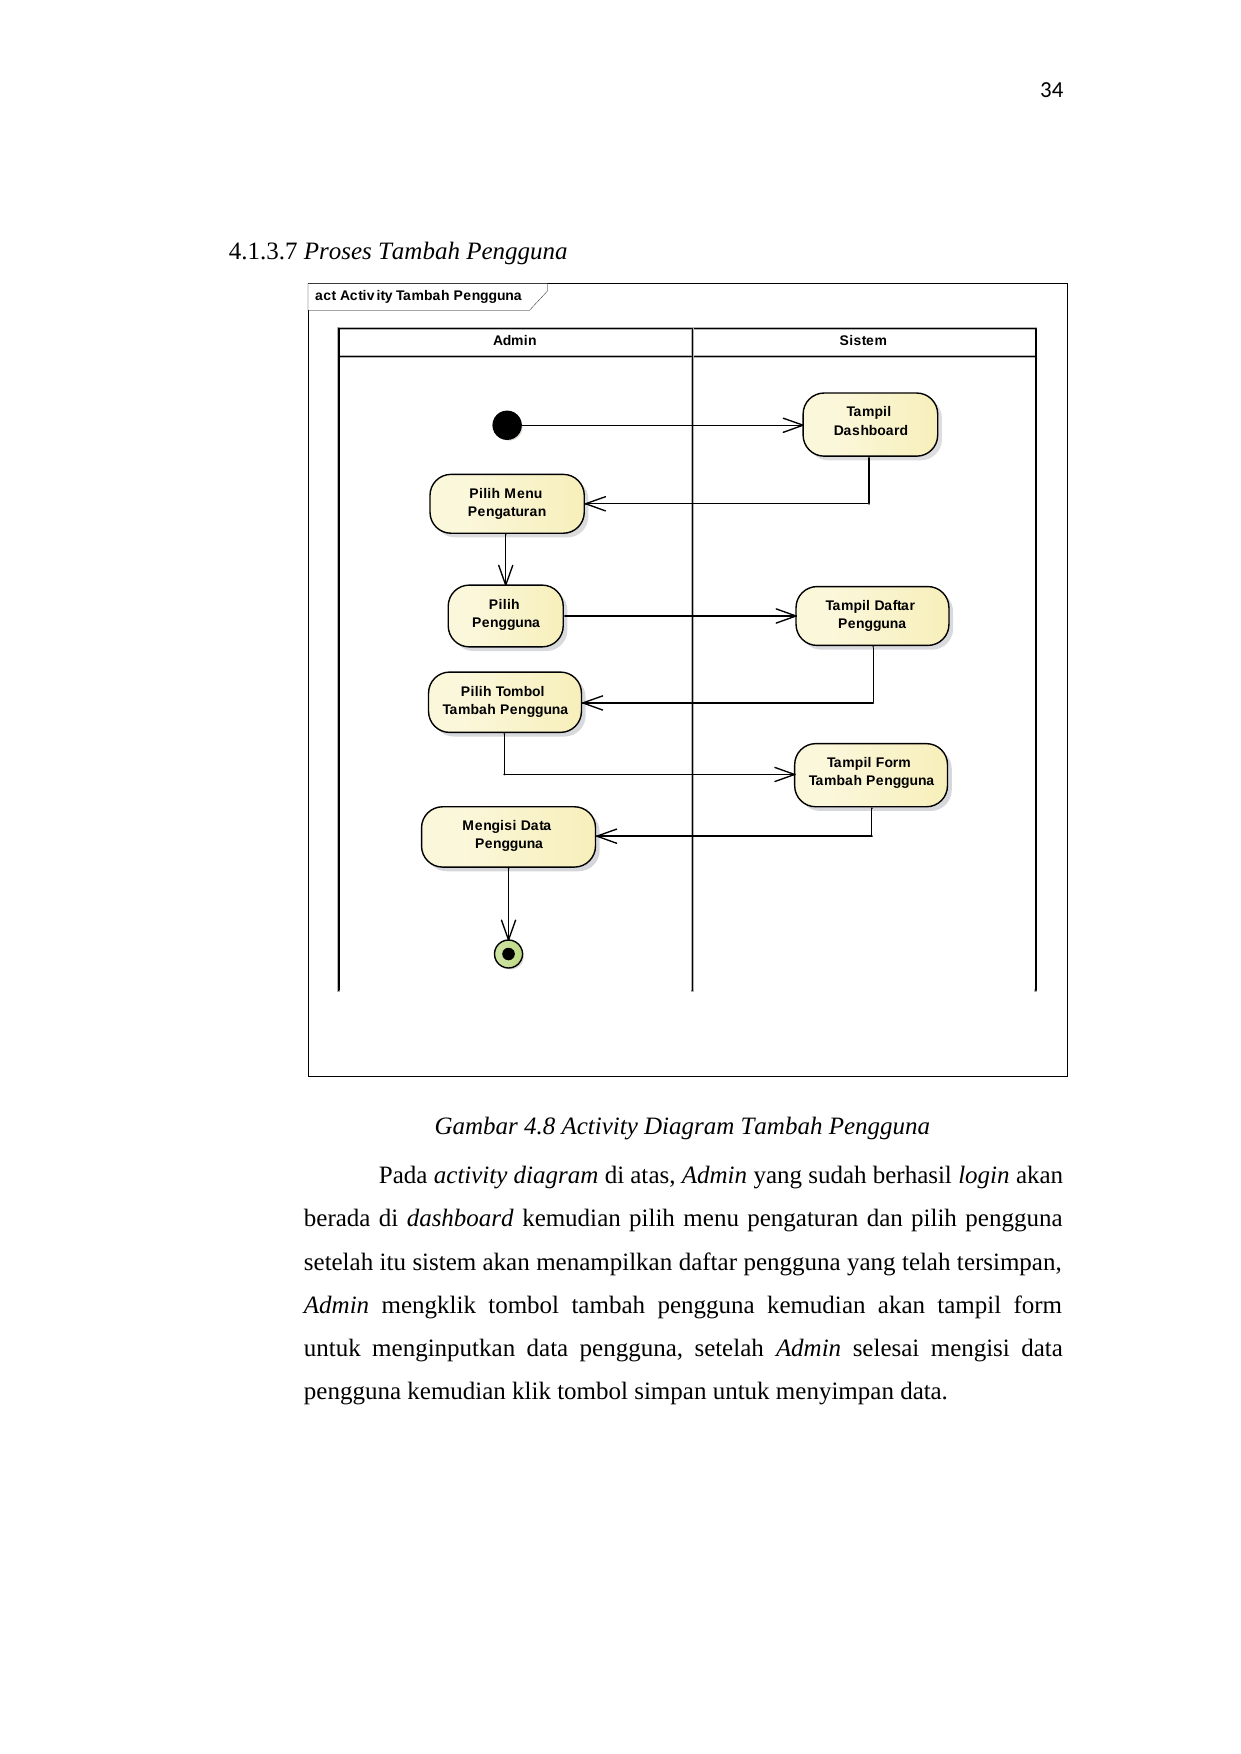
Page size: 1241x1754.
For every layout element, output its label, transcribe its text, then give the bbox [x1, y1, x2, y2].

text Gambar 4.8 Activity Diagram Tambah Pengguna [236, 1111, 1063, 1139]
text Pada activity diagram di atas, Admin yang sudah berhasil login akan berada di dashboard kemudian pilih menu pengaturan dan pilih pengguna setelah itu sistem akan menampilkan daftar pengguna yang telah tersimpan, Admin mengklik tombol tambah pengguna kemudian akan tampil form untuk menginputkan data pengguna, setelah Admin selesai mengisi data pengguna kemudian klik tombol simpan untuk menyimpan data. [304, 1160, 1063, 1405]
subtitle Proses Tambah Pengguna [229, 236, 1063, 265]
